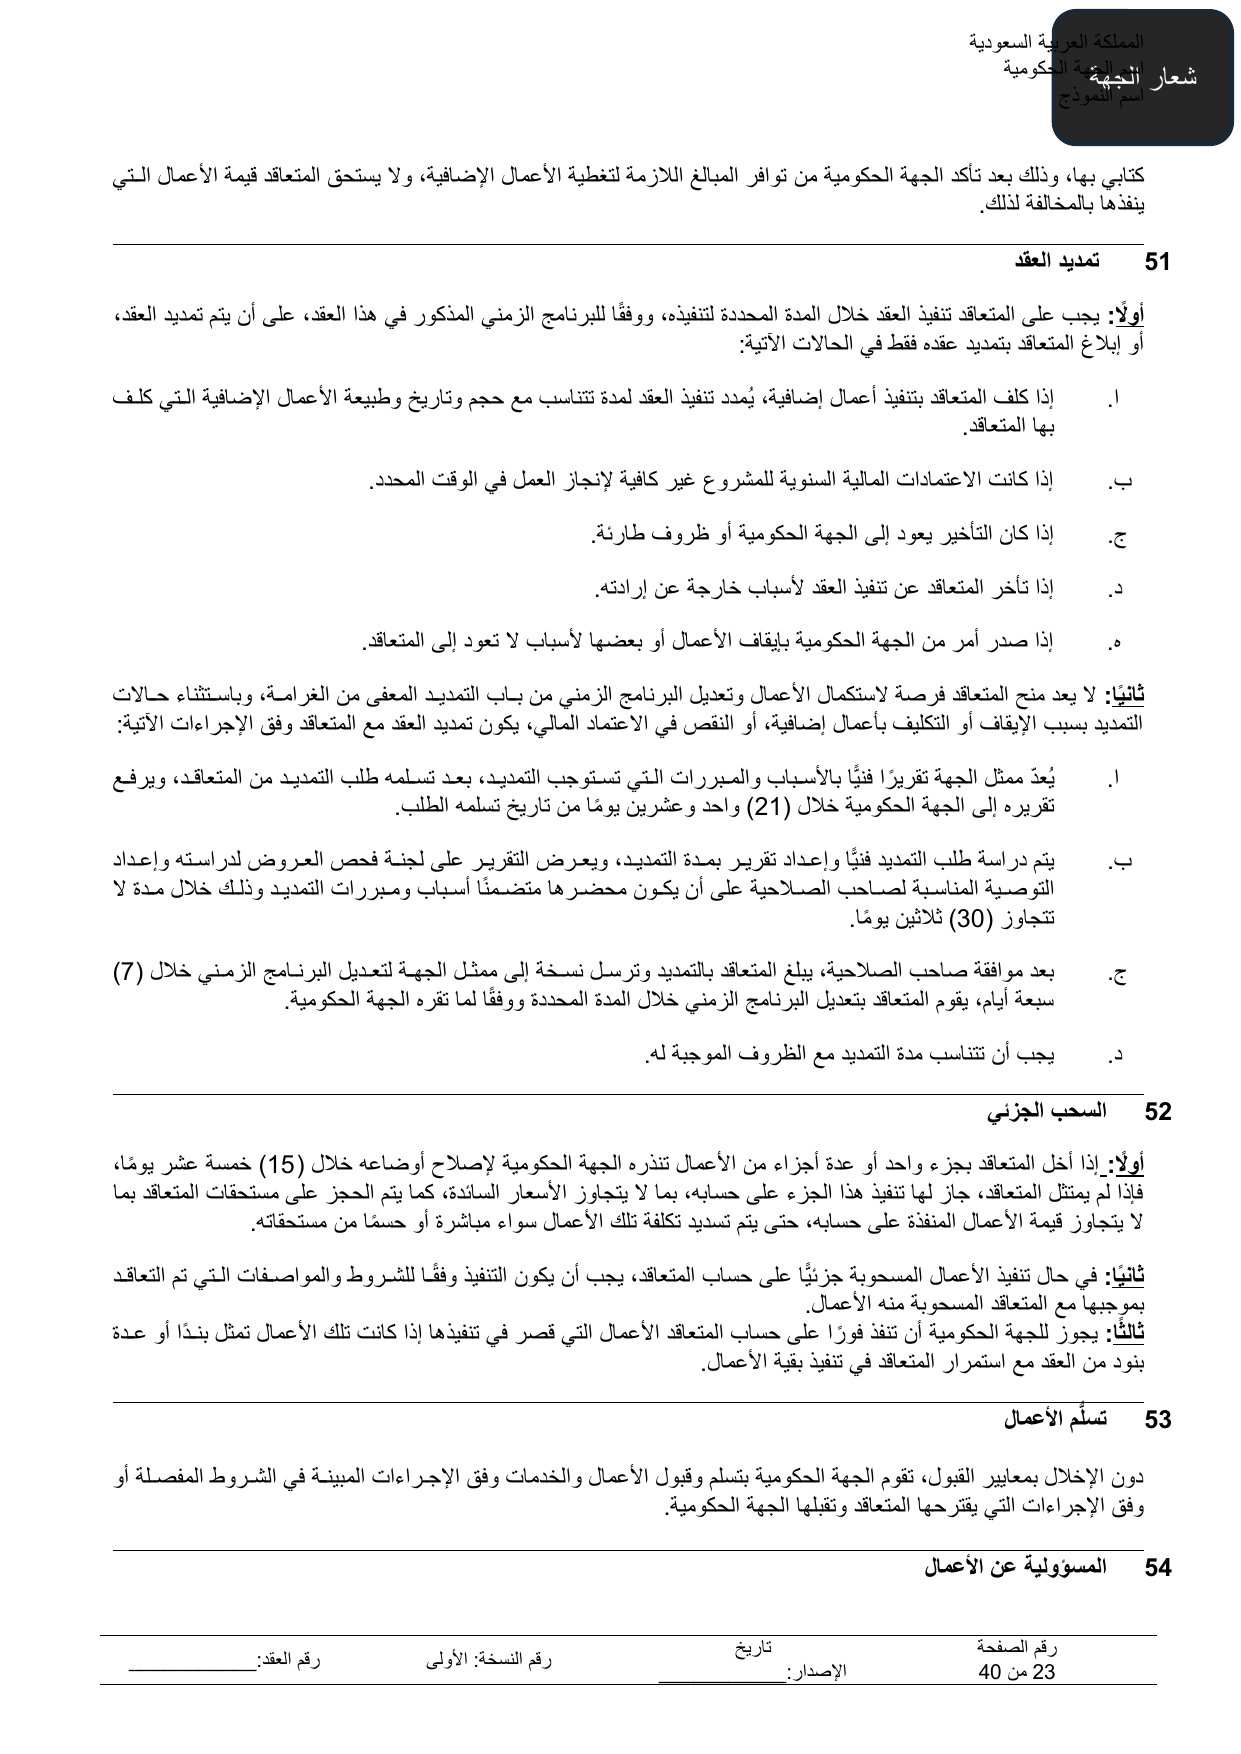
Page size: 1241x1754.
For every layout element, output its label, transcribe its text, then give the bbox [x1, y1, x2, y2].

list إذا تأخر المتعاقد عن تنفيذ العقد لأسباب خارجة عن إرادته. [112, 574, 1107, 602]
list بعد موافقة صاحب الصلاحية، يبلغ المتعاقد بالتمديد وترسل نسخة إلى ممثل الجهة لتعديل البرنامج الزمني خلال (7) سبعة أيام، يقوم المتعاقد بتعديل البرنامج الزمني خلال المدة المحددة ووفقًا لما تقره الجهة الحكومية. [112, 957, 1107, 1015]
subtitle تسلُّم الأعمال [112, 1403, 1144, 1434]
list يُعدّ ممثل الجهة تقريرًا فنيًّا بالأسباب والمبررات التي تستوجب التمديد، بعد تسلمه طلب التمديد من المتعاقد، ويرفع تقريره إلى الجهة الحكومية خلال (21) واحد وعشرين يومًا من تاريخ تسلمه الطلب. [112, 764, 1107, 821]
text دون الإخلال بمعايير القبول، تقوم الجهة الحكومية بتسلم وقبول الأعمال والخدمات وفق الإجراءات المبينة في الشروط المفصلة أو وفق الإجراءات التي يقترحها المتعاقد وتقبلها الجهة الحكومية. [112, 1463, 663, 1520]
text ثانيًا: لا يعد منح المتعاقد فرصة لاستكمال الأعمال وتعديل البرنامج الزمني من باب التمديد المعفى من الغرامة، وباستثناء حالات التمديد بسبب الإيقاف أو التكليف بأعمال إضافية، أو النقص في الاعتماد المالي، يكون تمديد العقد مع المتعاقد وفق الإجراءات الآتية: [112, 681, 1144, 739]
text ثانيًا: في حال تنفيذ الأعمال المسحوبة جزئيًّا على حساب المتعاقد، يجب أن يكون التنفيذ وفقًا للشروط والمواصفات التي تم التعاقد بموجبها مع المتعاقد المسحوبة منه الأعمال. [112, 1262, 804, 1319]
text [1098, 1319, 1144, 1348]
subtitle تمديد العقد [112, 245, 1144, 276]
list إذا صدر أمر من الجهة الحكومية بإيقاف الأعمال أو بعضها لأسباب لا تعود إلى المتعاقد. [112, 627, 1107, 656]
list إذا كان التأخير يعود إلى الجهة الحكومية أو ظروف طارئة. [112, 520, 1107, 549]
text ثالثًا: يجوز للجهة الحكومية أن تنفذ فورًا على حساب المتعاقد الأعمال التي قصر في تنفيذها إذا كانت تلك الأعمال تمثل بندًا أو عدة بنود من العقد مع استمرار المتعاقد في تنفيذ بقية الأعمال. [112, 1329, 700, 1377]
list إذا كانت الاعتمادات المالية السنوية للمشروع غير كافية لإنجاز العمل في الوقت المحدد. [112, 466, 1107, 495]
list يجب أن تتناسب مدة التمديد مع الظروف الموجبة له. [112, 1040, 1107, 1069]
list إذا كلف المتعاقد بتنفيذ أعمال إضافية، يُمدد تنفيذ العقد لمدة تتناسب مع حجم وتاريخ وطبيعة الأعمال الإضافية التي كلف بها المتعاقد. [112, 384, 1107, 441]
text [112, 162, 1144, 219]
subtitle المسؤولية عن الأعمال [112, 1551, 1144, 1581]
subtitle السحب الجزئي [112, 1095, 1144, 1126]
text أولًا: يجب على المتعاقد تنفيذ العقد خلال المدة المحددة لتنفيذه، ووفقًا للبرنامج الزمني المذكور في هذا العقد، على أن يتم تمديد العقد، أو إبلاغ المتعاقد بتمديد عقده فقط في الحالات الآتية: [112, 301, 1144, 359]
list يتم دراسة طلب التمديد فنيًّا وإعداد تقرير بمدة التمديد، ويعرض التقرير على لجنة فحص العروض لدراسته وإعداد التوصية المناسبة لصاحب الصلاحية على أن يكون محضرها متضمنًا أسباب ومبررات التمديد وذلك خلال مدة لا تتجاوز (30) ثلاثين يومًا. [112, 846, 1107, 932]
